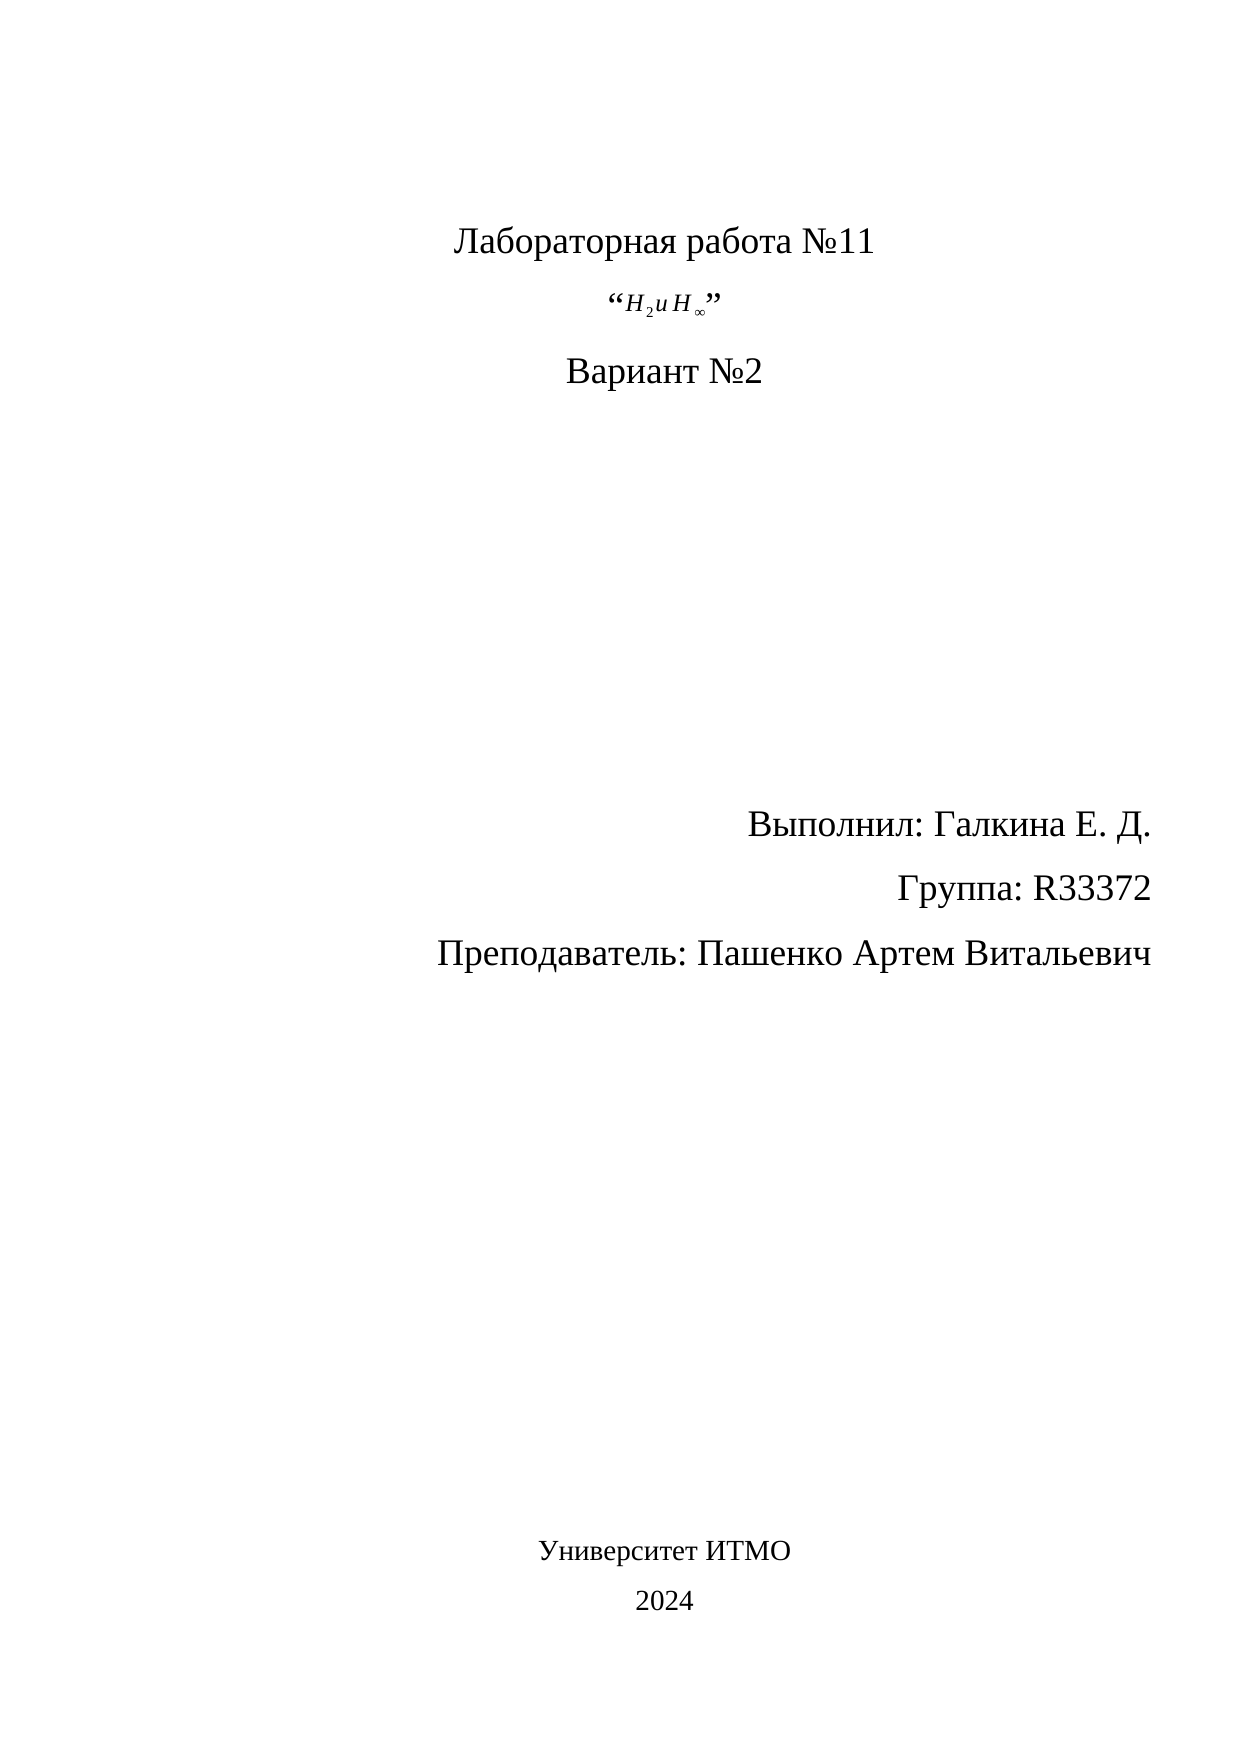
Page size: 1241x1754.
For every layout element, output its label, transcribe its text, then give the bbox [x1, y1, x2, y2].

text Лабораторная работа №11 [177, 219, 1152, 262]
text Выполнил: Галкина Е. Д. [177, 801, 1152, 844]
text “” [177, 283, 1152, 327]
text Группа: R33372 [177, 866, 1152, 909]
text Преподаватель: Пашенко Артем Витальевич [177, 930, 1152, 973]
text Университет ИТМО 2024 [177, 1408, 1152, 1617]
text Вариант №2 [177, 348, 1152, 391]
